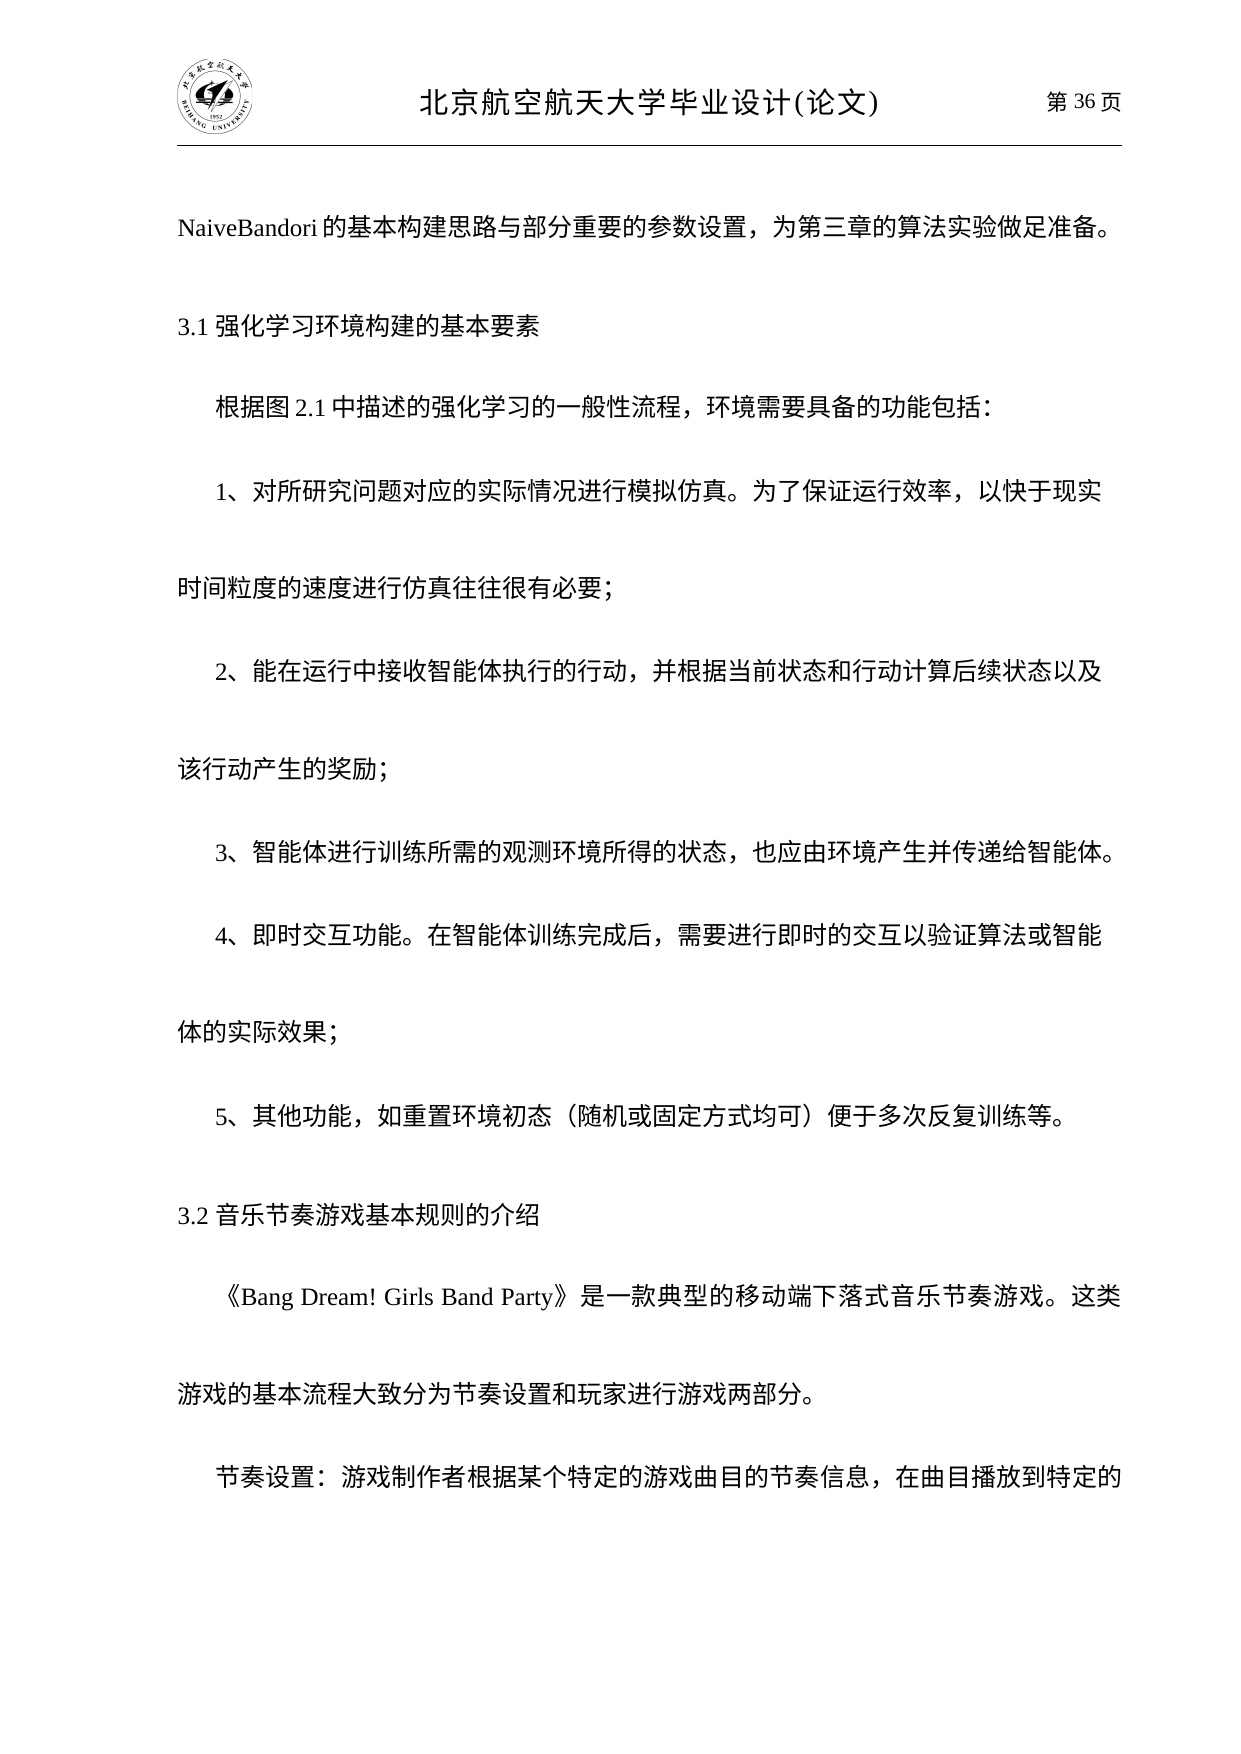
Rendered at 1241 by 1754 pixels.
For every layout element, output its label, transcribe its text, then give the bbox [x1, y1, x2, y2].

text 3、智能体进行训练所需的观测环境所得的状态，也应由环境产生并传递给智能体。 [177, 818, 1122, 883]
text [177, 193, 1122, 258]
text 《Bang Dream! Girls Band Party》是一款典型的移动端下落式音乐节奏游戏。这类游戏的基本流程大致分为节奏设置和玩家进行游戏两部分。 [177, 1262, 1122, 1425]
subtitle 强化学习环境构建的基本要素 [177, 292, 1122, 357]
text 4、即时交互功能。在智能体训练完成后，需要进行即时的交互以验证算法或智能体的实际效果； [177, 901, 1122, 1063]
text 5、其他功能，如重置环境初态（随机或固定方式均可）便于多次反复训练等。 [177, 1082, 1122, 1147]
subtitle 音乐节奏游戏基本规则的介绍 [177, 1181, 1122, 1246]
text 根据图2.1中描述的强化学习的一般性流程，环境需要具备的功能包括： [177, 373, 1122, 438]
picture [177, 59, 253, 134]
text 2、能在运行中接收智能体执行的行动，并根据当前状态和行动计算后续状态以及该行动产生的奖励； [177, 637, 1122, 800]
text 1、对所研究问题对应的实际情况进行模拟仿真。为了保证运行效率，以快于现实时间粒度的速度进行仿真往往很有必要； [177, 457, 1122, 619]
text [177, 1443, 1122, 1508]
